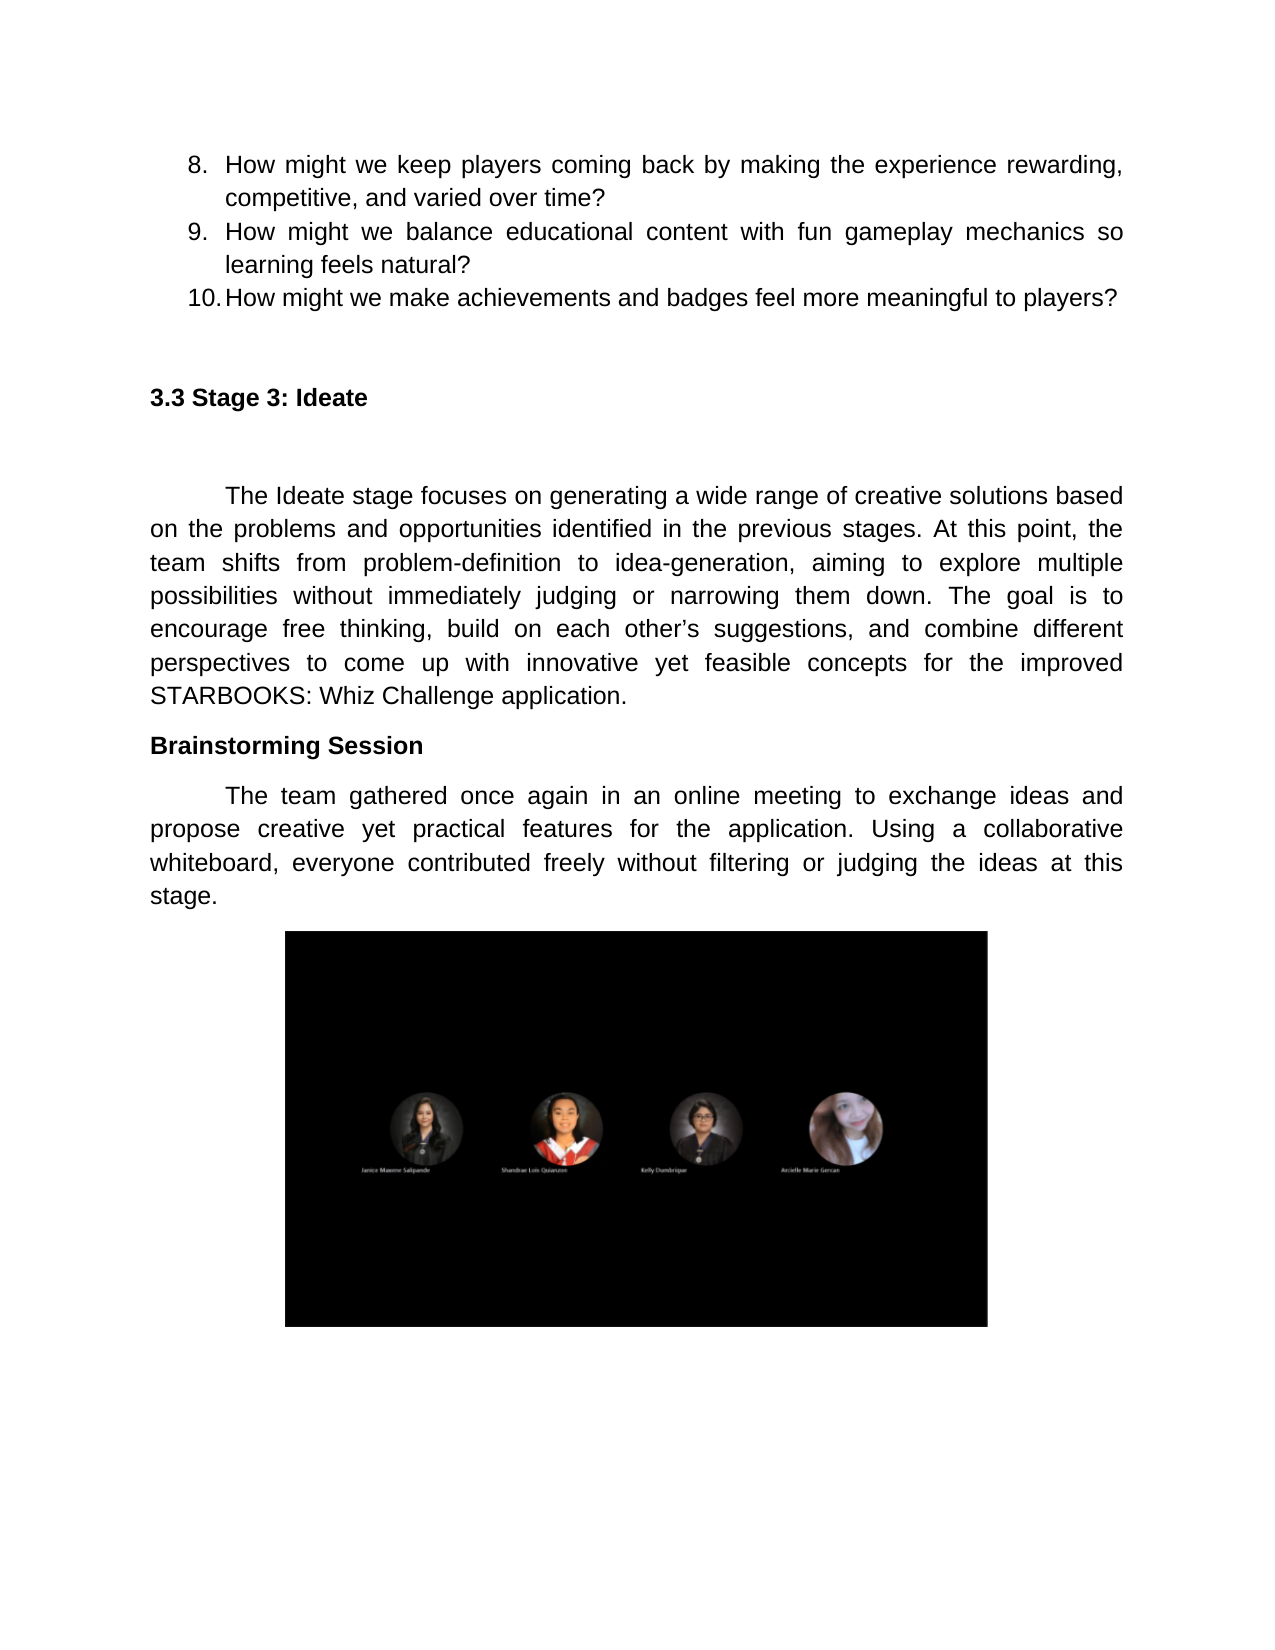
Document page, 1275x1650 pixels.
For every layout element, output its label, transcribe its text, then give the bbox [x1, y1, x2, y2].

text Brainstorming Session [150, 731, 1125, 760]
list How might we keep players coming back by making the experience rewarding, competitive, and varied over time? [187, 150, 1125, 212]
subtitle 3.3 Stage 3: Ideate [150, 383, 1125, 412]
text The Ideate stage focuses on generating a wide range of creative solutions based on the problems and opportunities identified in the previous stages. At this point, the team shifts from problem-definition to idea-generation, aiming to explore multiple possibilities without immediately judging or narrowing them down. The goal is to encourage free thinking, build on each other’s suggestions, and combine different perspectives to come up with innovative yet feasible concepts for the improved STARBOOKS: Whiz Challenge application. [150, 481, 1125, 710]
list How might we balance educational content with fun gameplay mechanics so learning feels natural? [187, 217, 1125, 279]
picture [285, 931, 990, 1327]
list How might we make achievements and badges feel more meaningful to players? [187, 283, 1125, 312]
text The team gathered once again in an online meeting to exchange ideas and propose creative yet practical features for the application. Using a collaborative whiteboard, everyone contributed freely without filtering or judging the ideas at this stage. [150, 781, 1125, 910]
